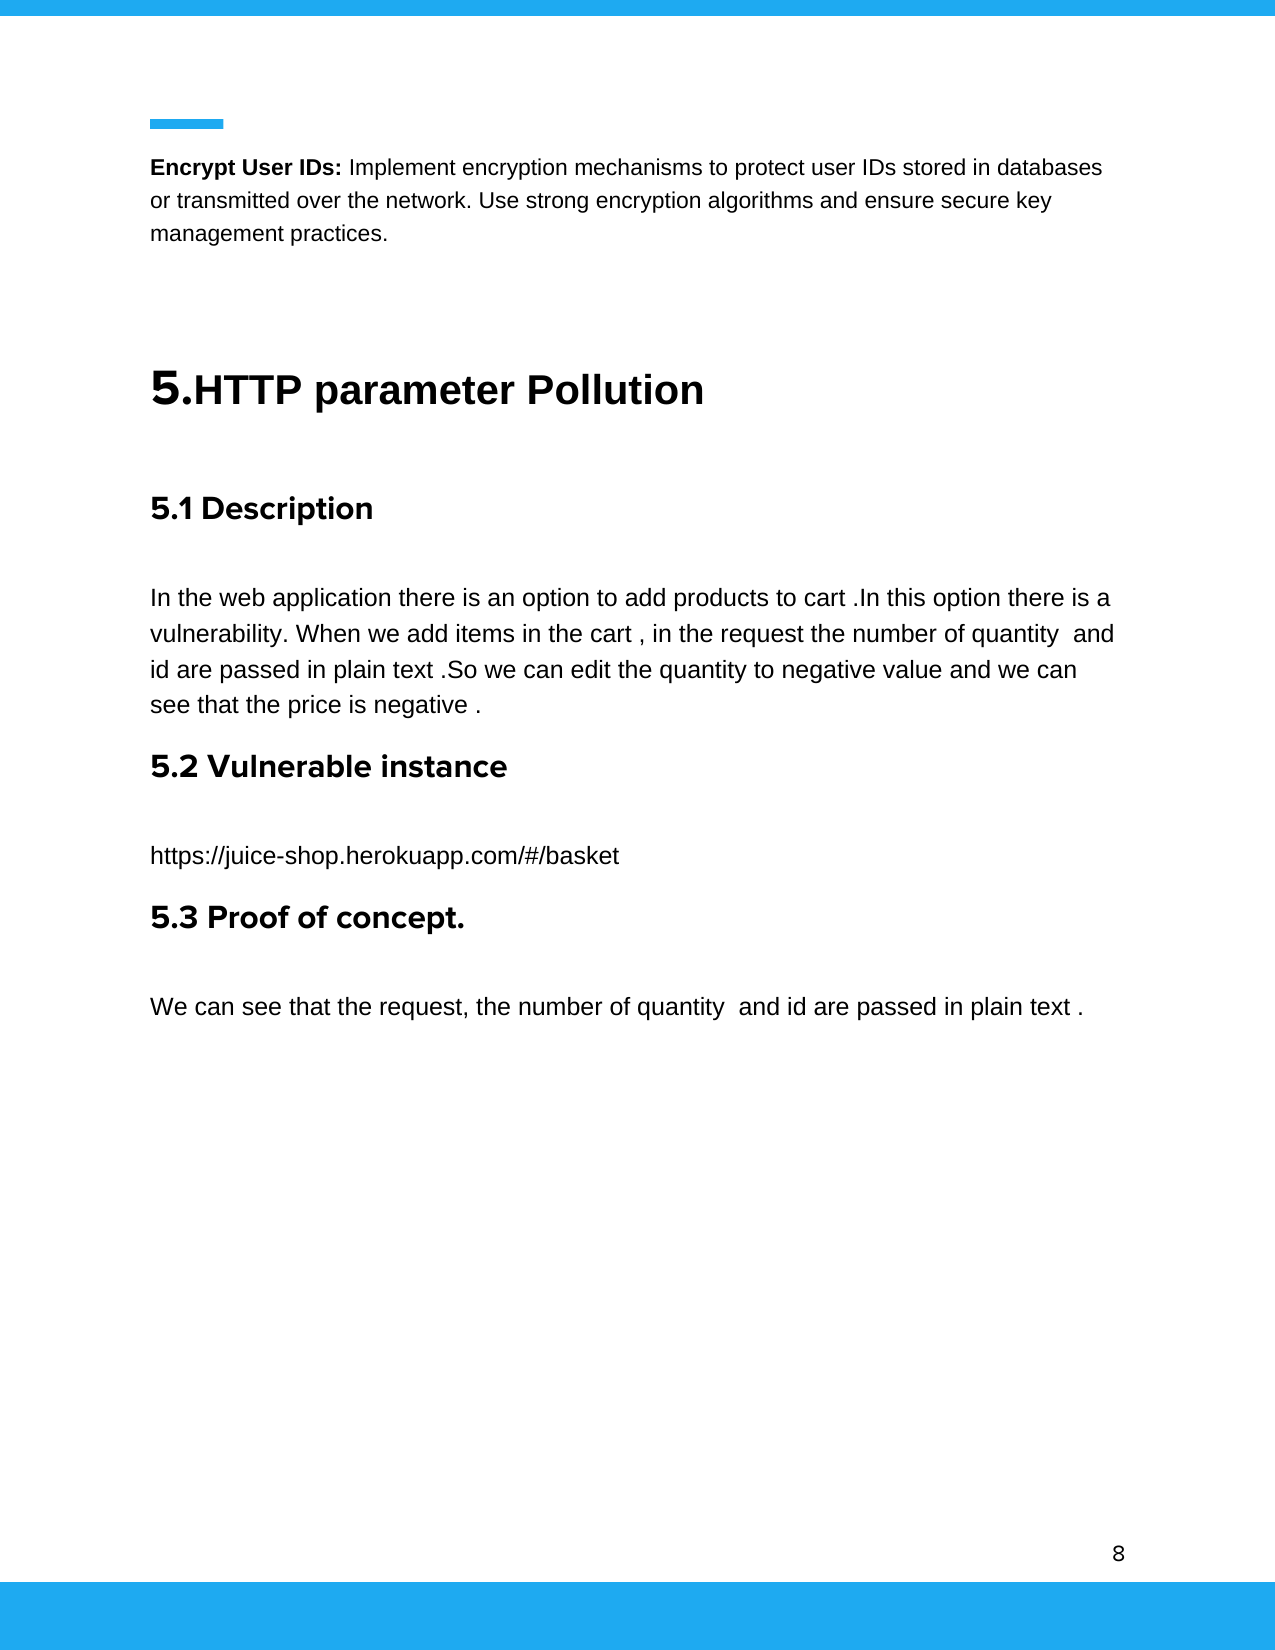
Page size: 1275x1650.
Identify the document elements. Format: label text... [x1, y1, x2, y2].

subtitle 5.2 Vulnerable instance [150, 747, 1125, 788]
text In the web application there is an option to add products to cart .In this option there is a vulnerability. When we add items in the cart , in the request the number of quantity and id are passed in plain text .So we can edit the quantity to negative value and we can see that the price is negative . [150, 583, 1125, 719]
text Encrypt User IDs: Implement encryption mechanisms to protect user IDs stored in databases or transmitted over the network. Use strong encryption algorithms and ensure secure key management practices. [150, 154, 1125, 246]
subtitle 5.1 Description [150, 489, 1125, 529]
picture [150, 119, 224, 129]
subtitle 5.HTTP parameter Pollution [150, 358, 1125, 419]
picture [0, 0, 1275, 16]
picture [0, 1582, 1275, 1650]
text https://juice-shop.herokuapp.com/#/basket [150, 841, 1125, 870]
text We can see that the request, the number of quantity and id are passed in plain text . [150, 992, 1125, 1021]
subtitle 5.3 Proof of concept. [150, 898, 1125, 939]
